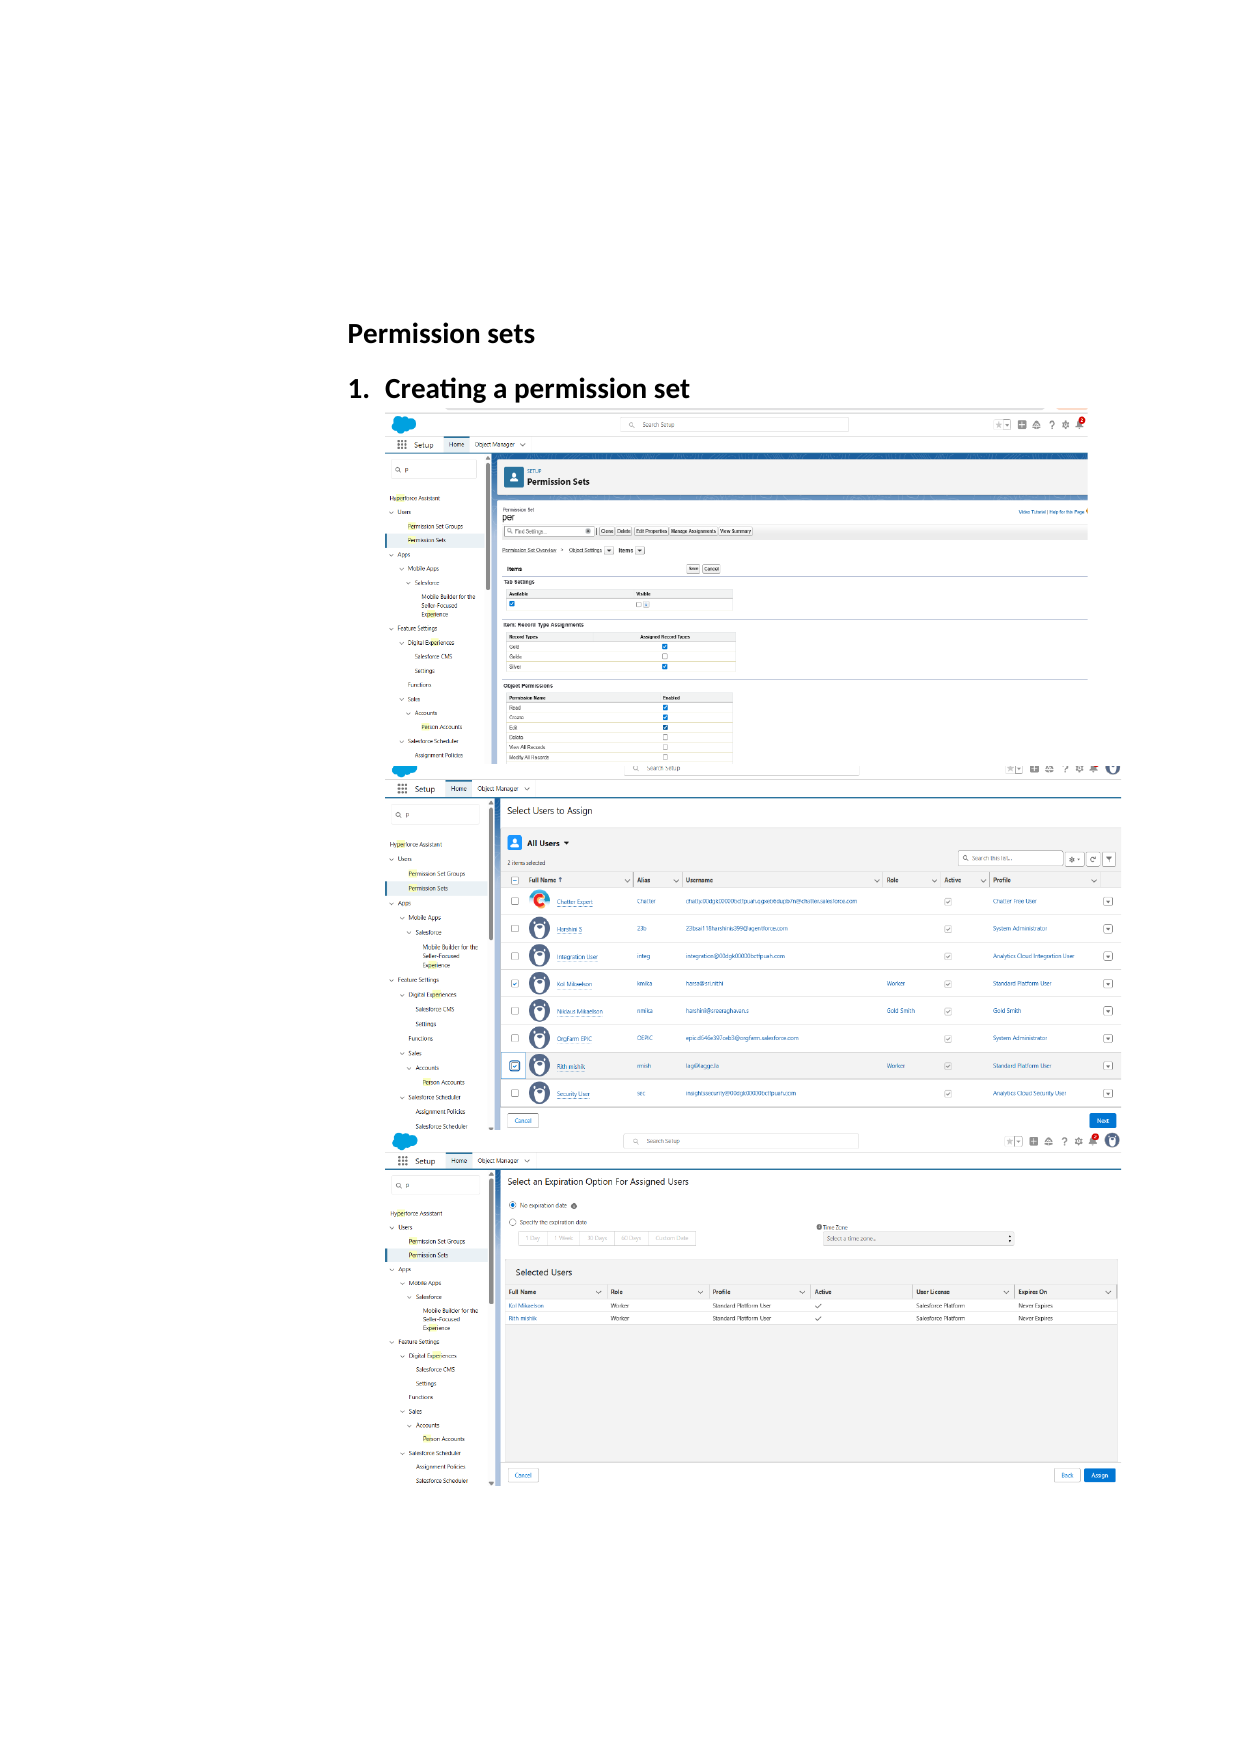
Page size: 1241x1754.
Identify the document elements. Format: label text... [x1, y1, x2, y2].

text Permission sets [150, 315, 1090, 351]
picture [385, 766, 1122, 1130]
list Creating a permission set [347, 370, 1090, 406]
picture [385, 408, 1088, 764]
picture [385, 1132, 1122, 1486]
